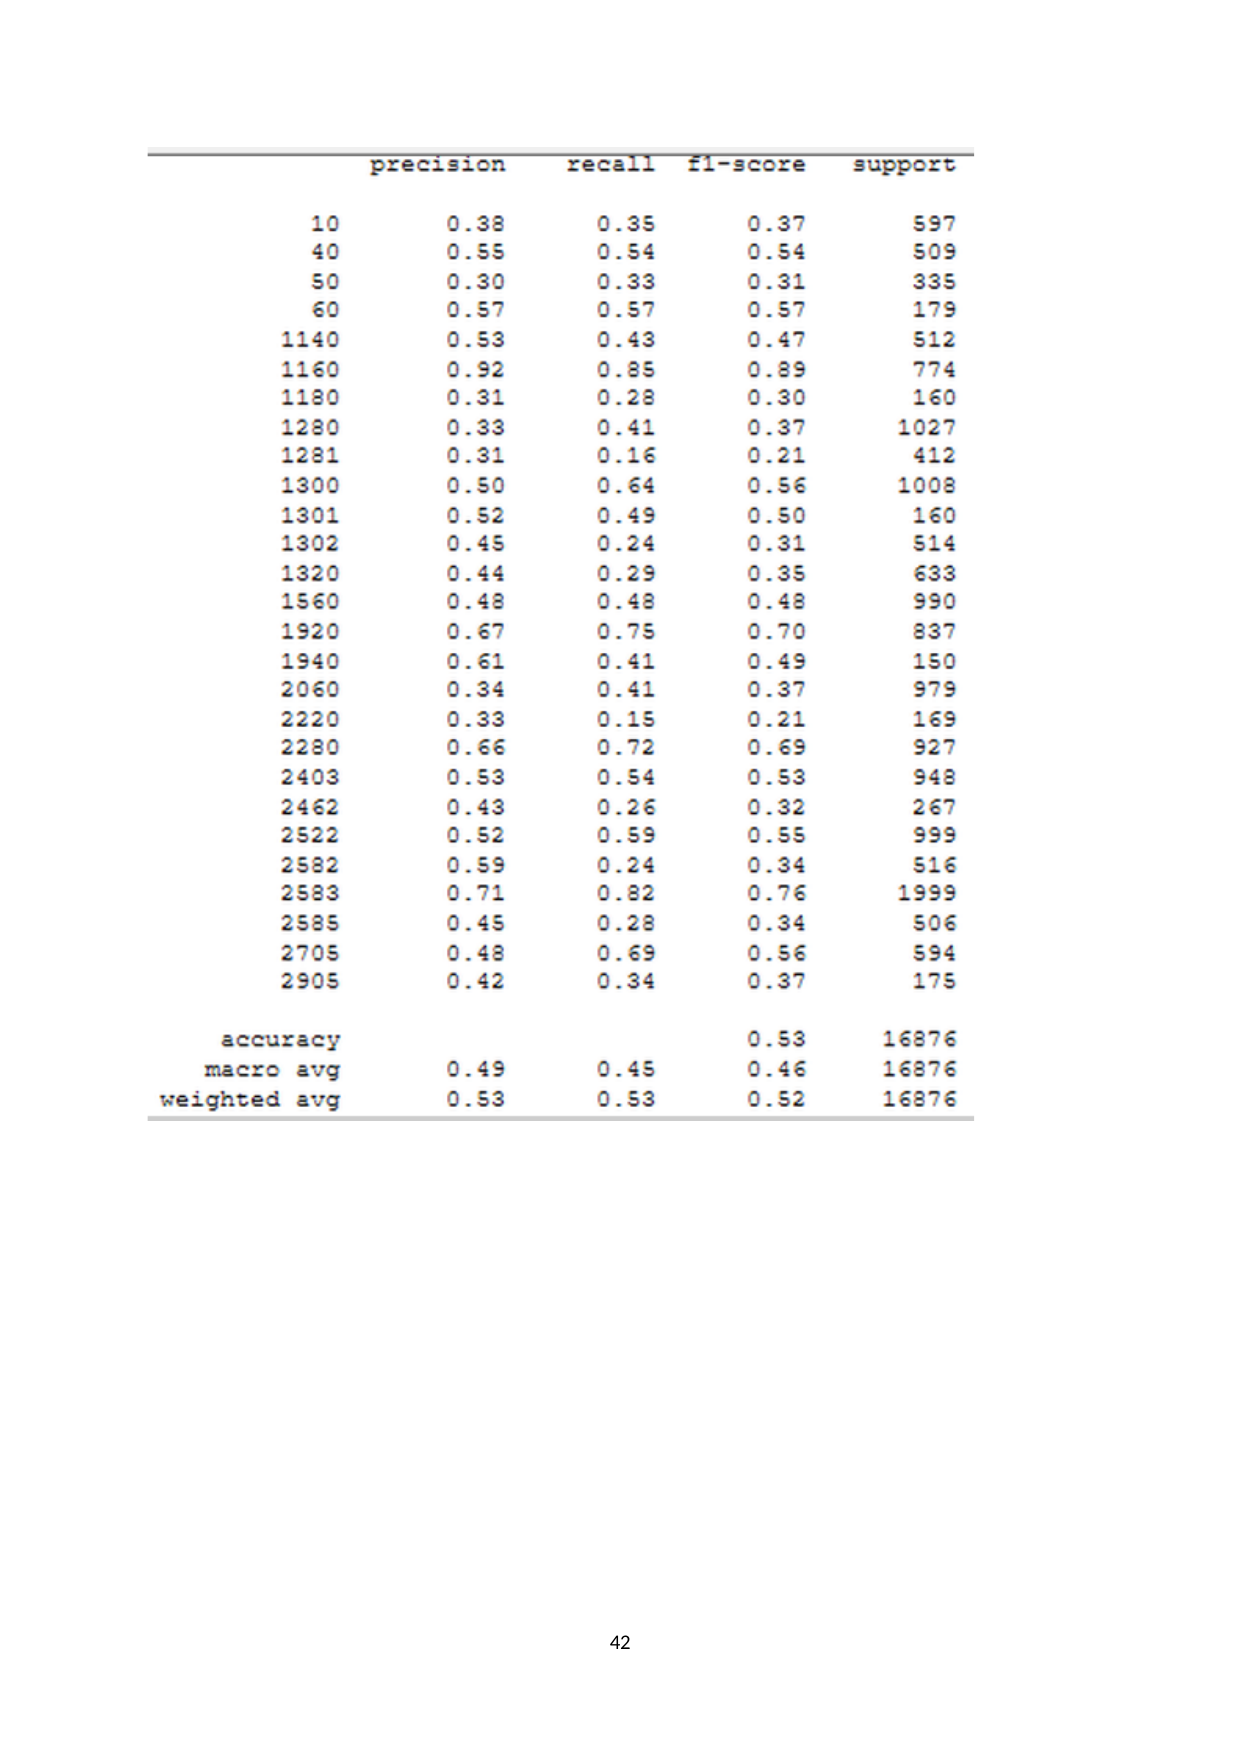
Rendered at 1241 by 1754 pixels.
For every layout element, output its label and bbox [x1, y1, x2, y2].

picture [147, 147, 975, 1121]
